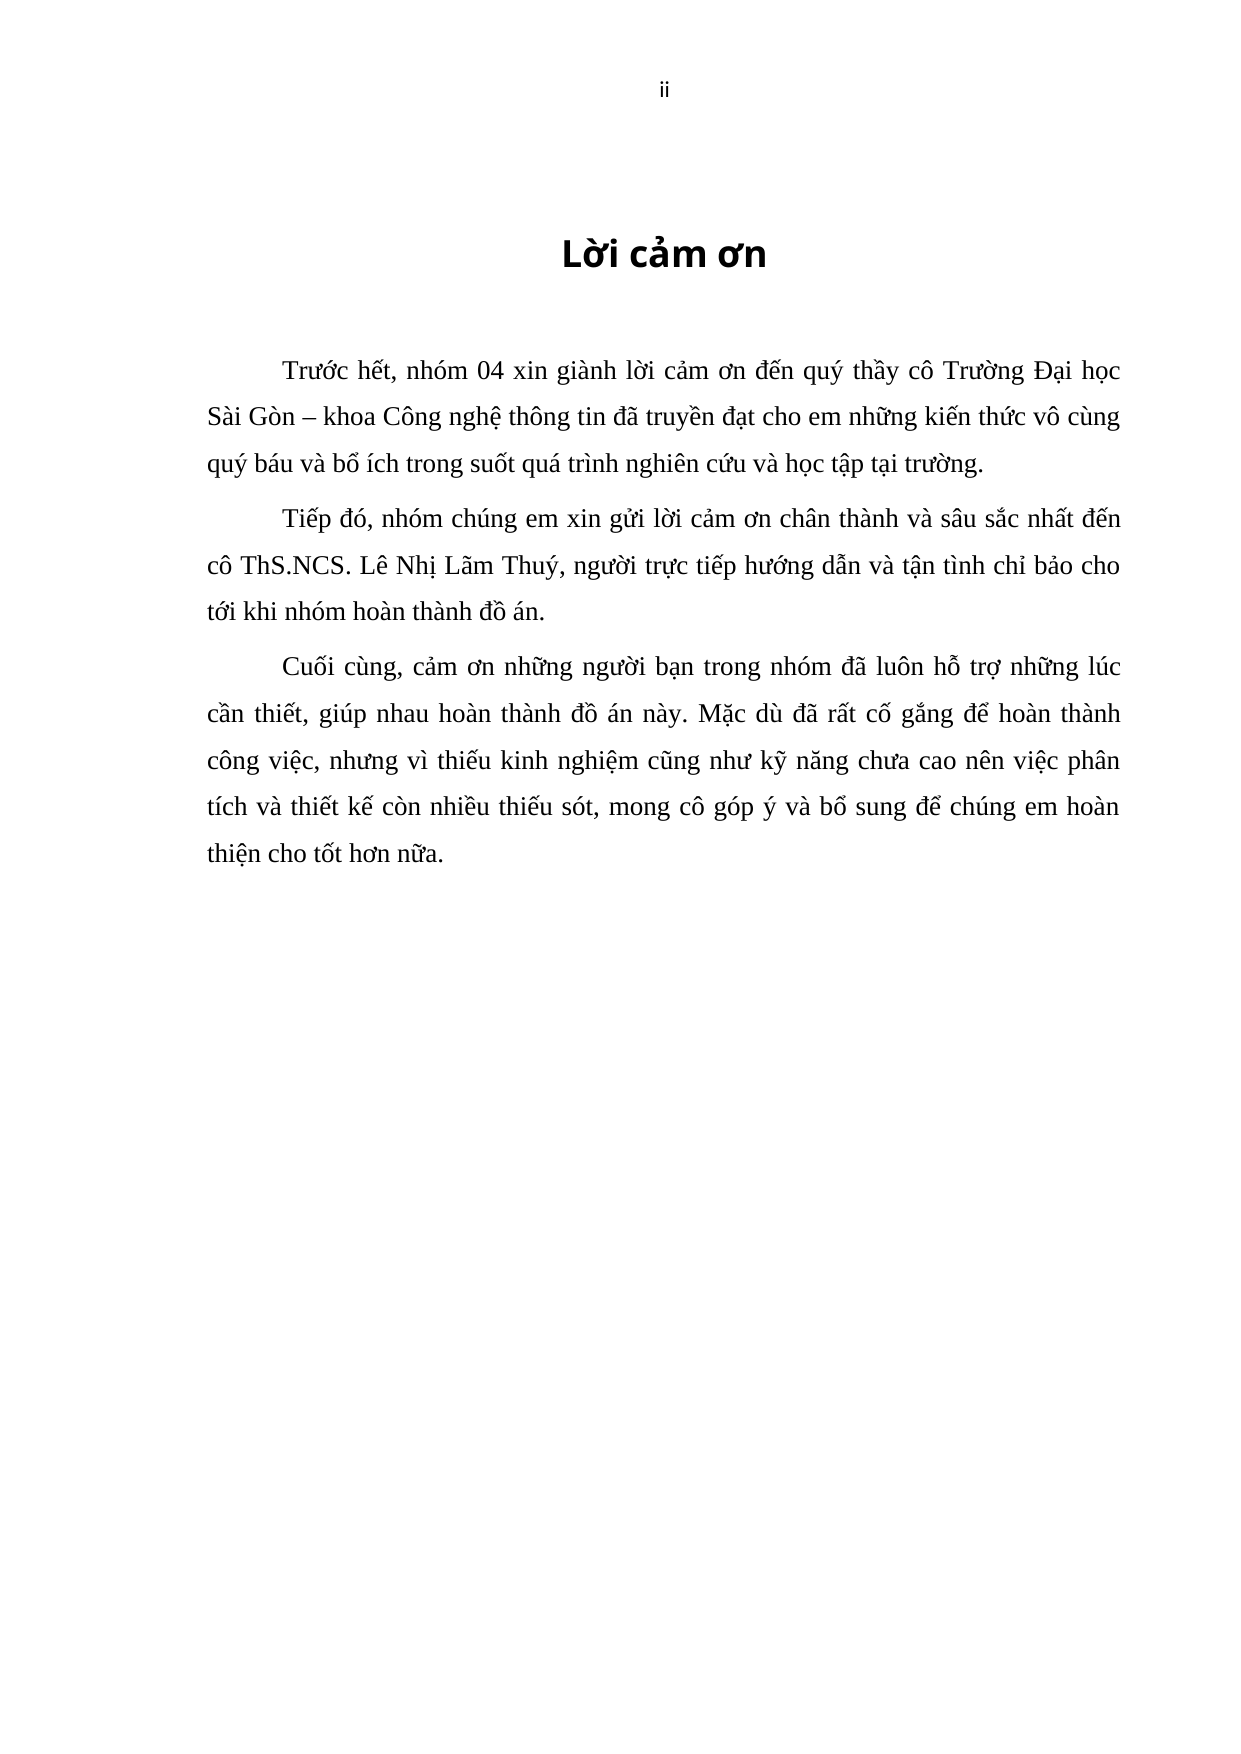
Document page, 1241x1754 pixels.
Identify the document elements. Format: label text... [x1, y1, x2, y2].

text Tiếp đó, nhóm chúng em xin gửi lời cảm ơn chân thành và sâu sắc nhất đến cô ThS.NCS. Lê Nhị Lãm Thuý, người trực tiếp hướng dẫn và tận tình chỉ bảo cho tới khi nhóm hoàn thành đồ án. [207, 502, 1122, 627]
subtitle Lời cảm ơn [207, 227, 1122, 278]
text Cuối cùng, cảm ơn những người bạn trong nhóm đã luôn hỗ trợ những lúc cần thiết, giúp nhau hoàn thành đồ án này. Mặc dù đã rất cố gắng để hoàn thành công việc, nhưng vì thiếu kinh nghiệm cũng như kỹ năng chưa cao nên việc phân tích và thiết kế còn nhiều thiếu sót, mong cô góp ý và bổ sung để chúng em hoàn thiện cho tốt hơn nữa. [207, 650, 1122, 868]
text Trước hết, nhóm 04 xin giành lời cảm ơn đến quý thầy cô Trường Đại học Sài Gòn – khoa Công nghệ thông tin đã truyền đạt cho em những kiến thức vô cùng quý báu và bổ ích trong suốt quá trình nghiên cứu và học tập tại trường. [207, 354, 1122, 478]
